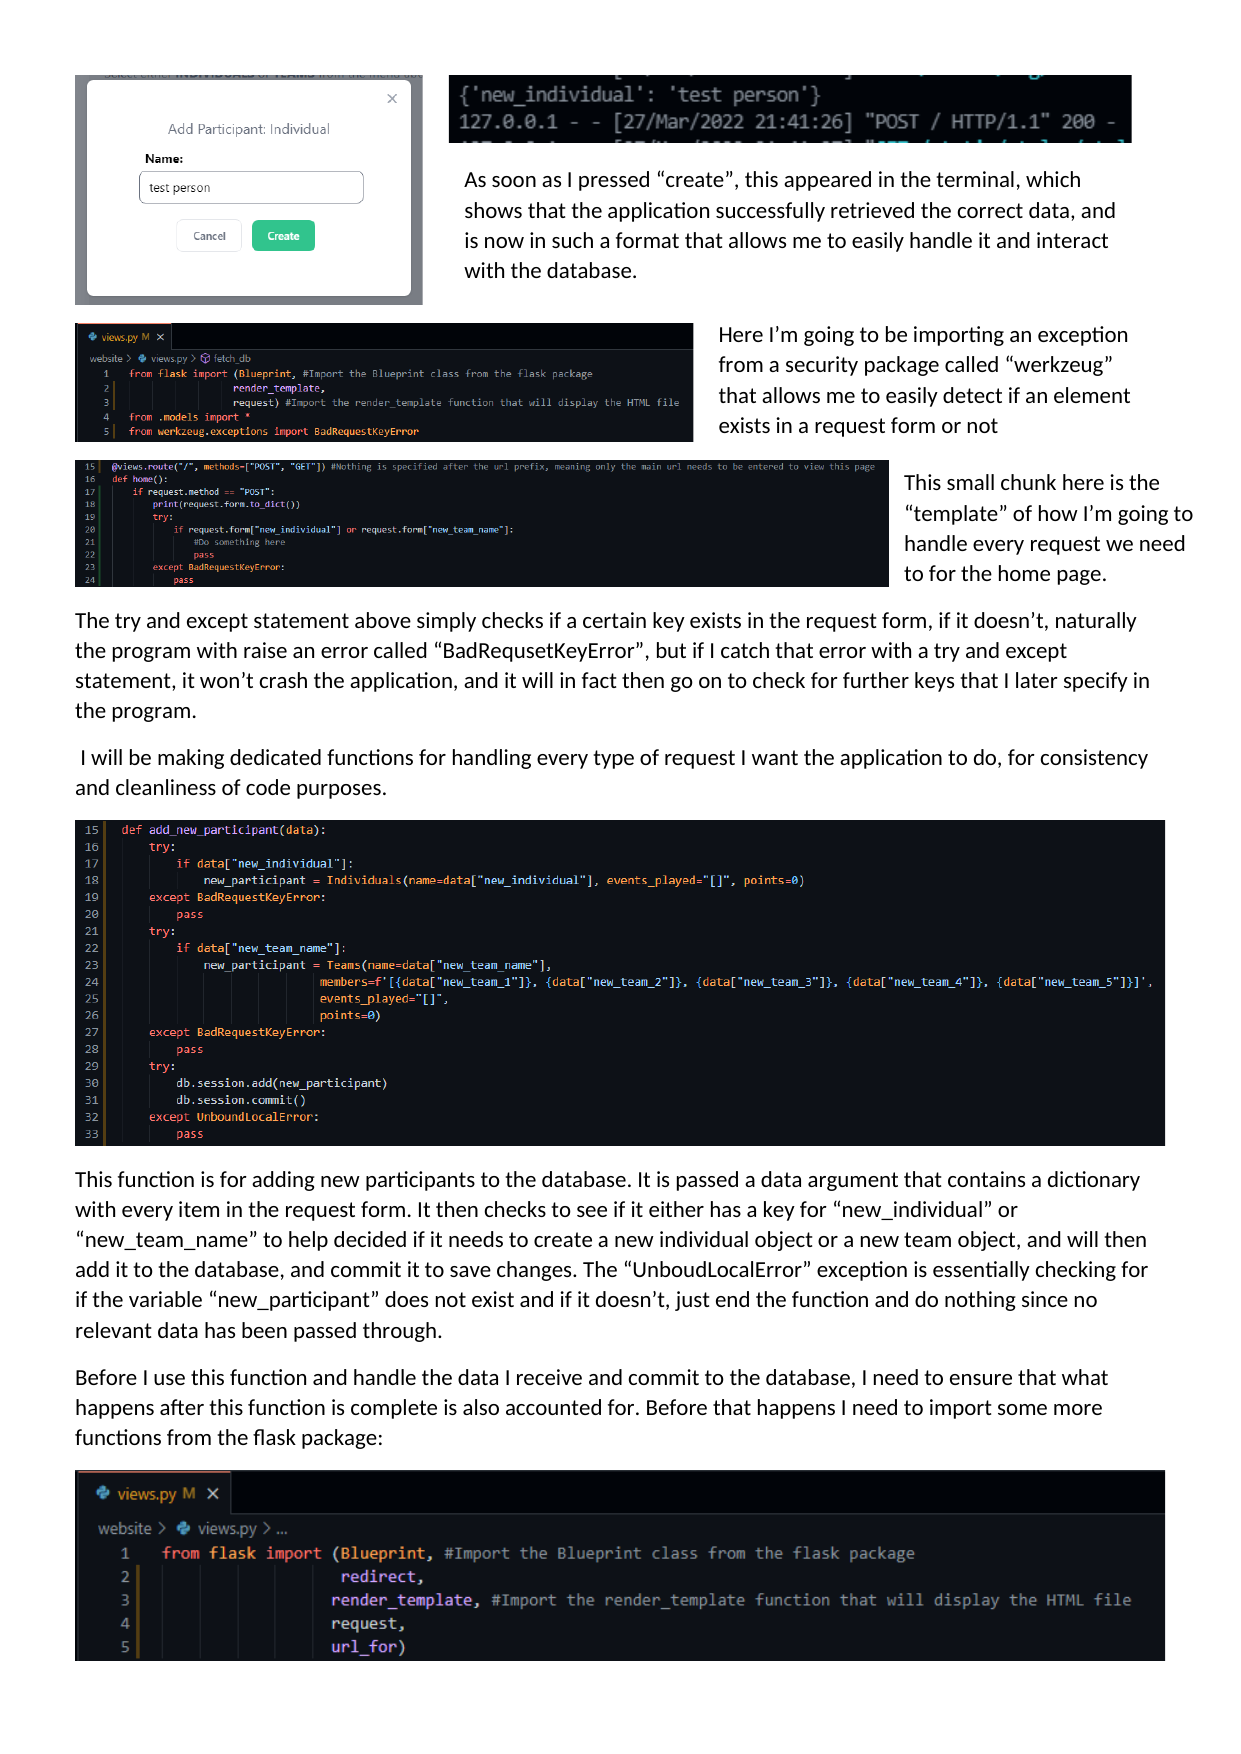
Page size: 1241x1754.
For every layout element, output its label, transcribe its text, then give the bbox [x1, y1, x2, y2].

picture [75, 1470, 1166, 1661]
picture [75, 323, 694, 442]
picture [448, 75, 1132, 143]
picture [75, 820, 1166, 1146]
picture [75, 460, 889, 587]
text This function is for adding new participants to the database. It is passed a data argument that contains a dictionary with every item in the request form. It then checks to see if it either has a key for “new_individual” or “new_team_name” to help decided if it needs to create a new individual object or a new team object, and will then add it to the database, and commit it to save changes. The “UnboudLocalError” exception is essentially checking for if the variable “new_participant” does not exist and if it doesn’t, just end the function and do nothing since no relevant data has been passed through. [75, 1165, 1165, 1344]
text I will be making dedicated functions for handling every type of request I want the application to do, for consistency and cleanliness of code purposes. [75, 743, 1165, 801]
text Before I use this function and handle the data I receive and commit to the database, I need to ensure that what happens after this function is complete is also accounted for. Before that happens I need to import some more functions from the flask package: [75, 1363, 1165, 1451]
picture [75, 75, 423, 305]
text The try and except statement above simply checks if a certain key exists in the request form, if it doesn’t, naturally the program with raise an error called “BadRequsetKeyError”, but if I catch that error with a try and except statement, it won’t crash the application, and it will in fact then go on to check for further keys that I later specify in the program. [75, 606, 1165, 724]
